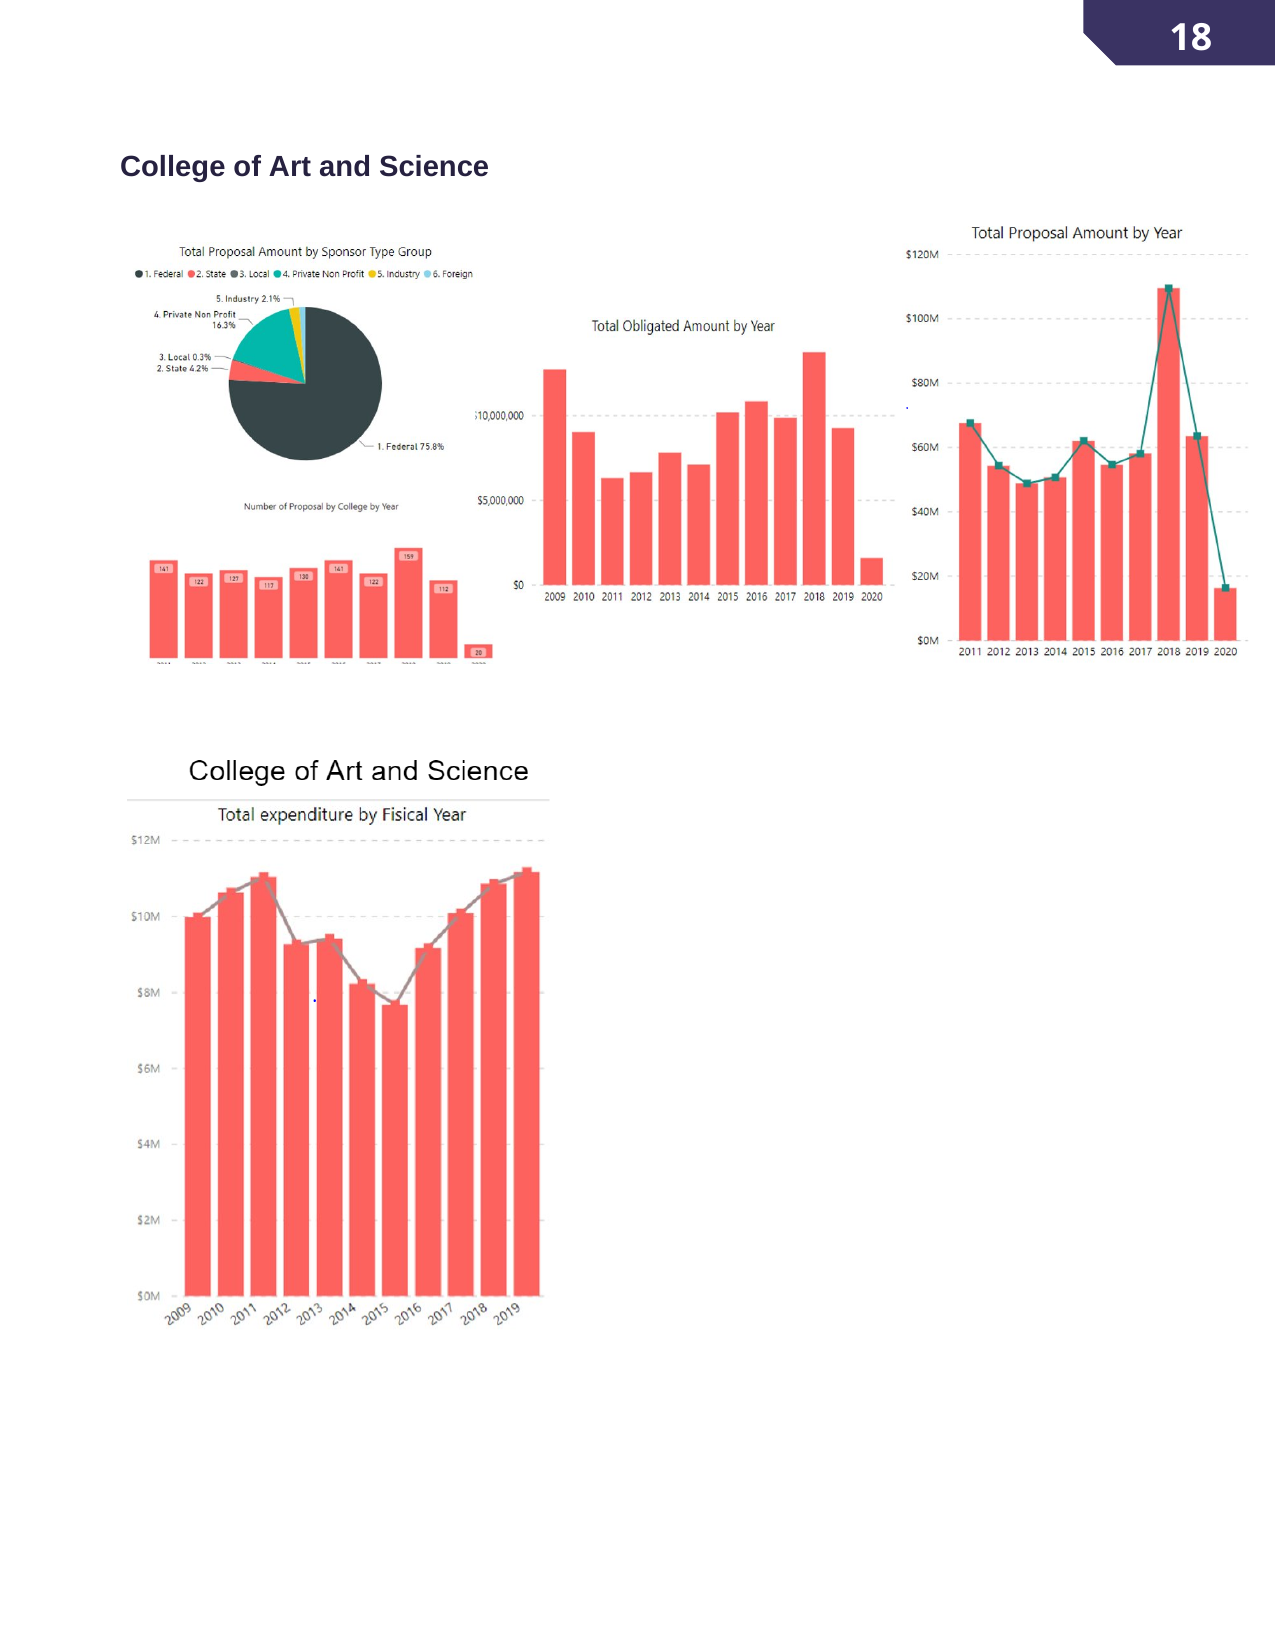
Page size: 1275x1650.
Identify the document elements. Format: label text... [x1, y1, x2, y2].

picture [120, 226, 1254, 664]
picture [120, 745, 558, 1342]
text College of Art and Science [120, 149, 1155, 182]
